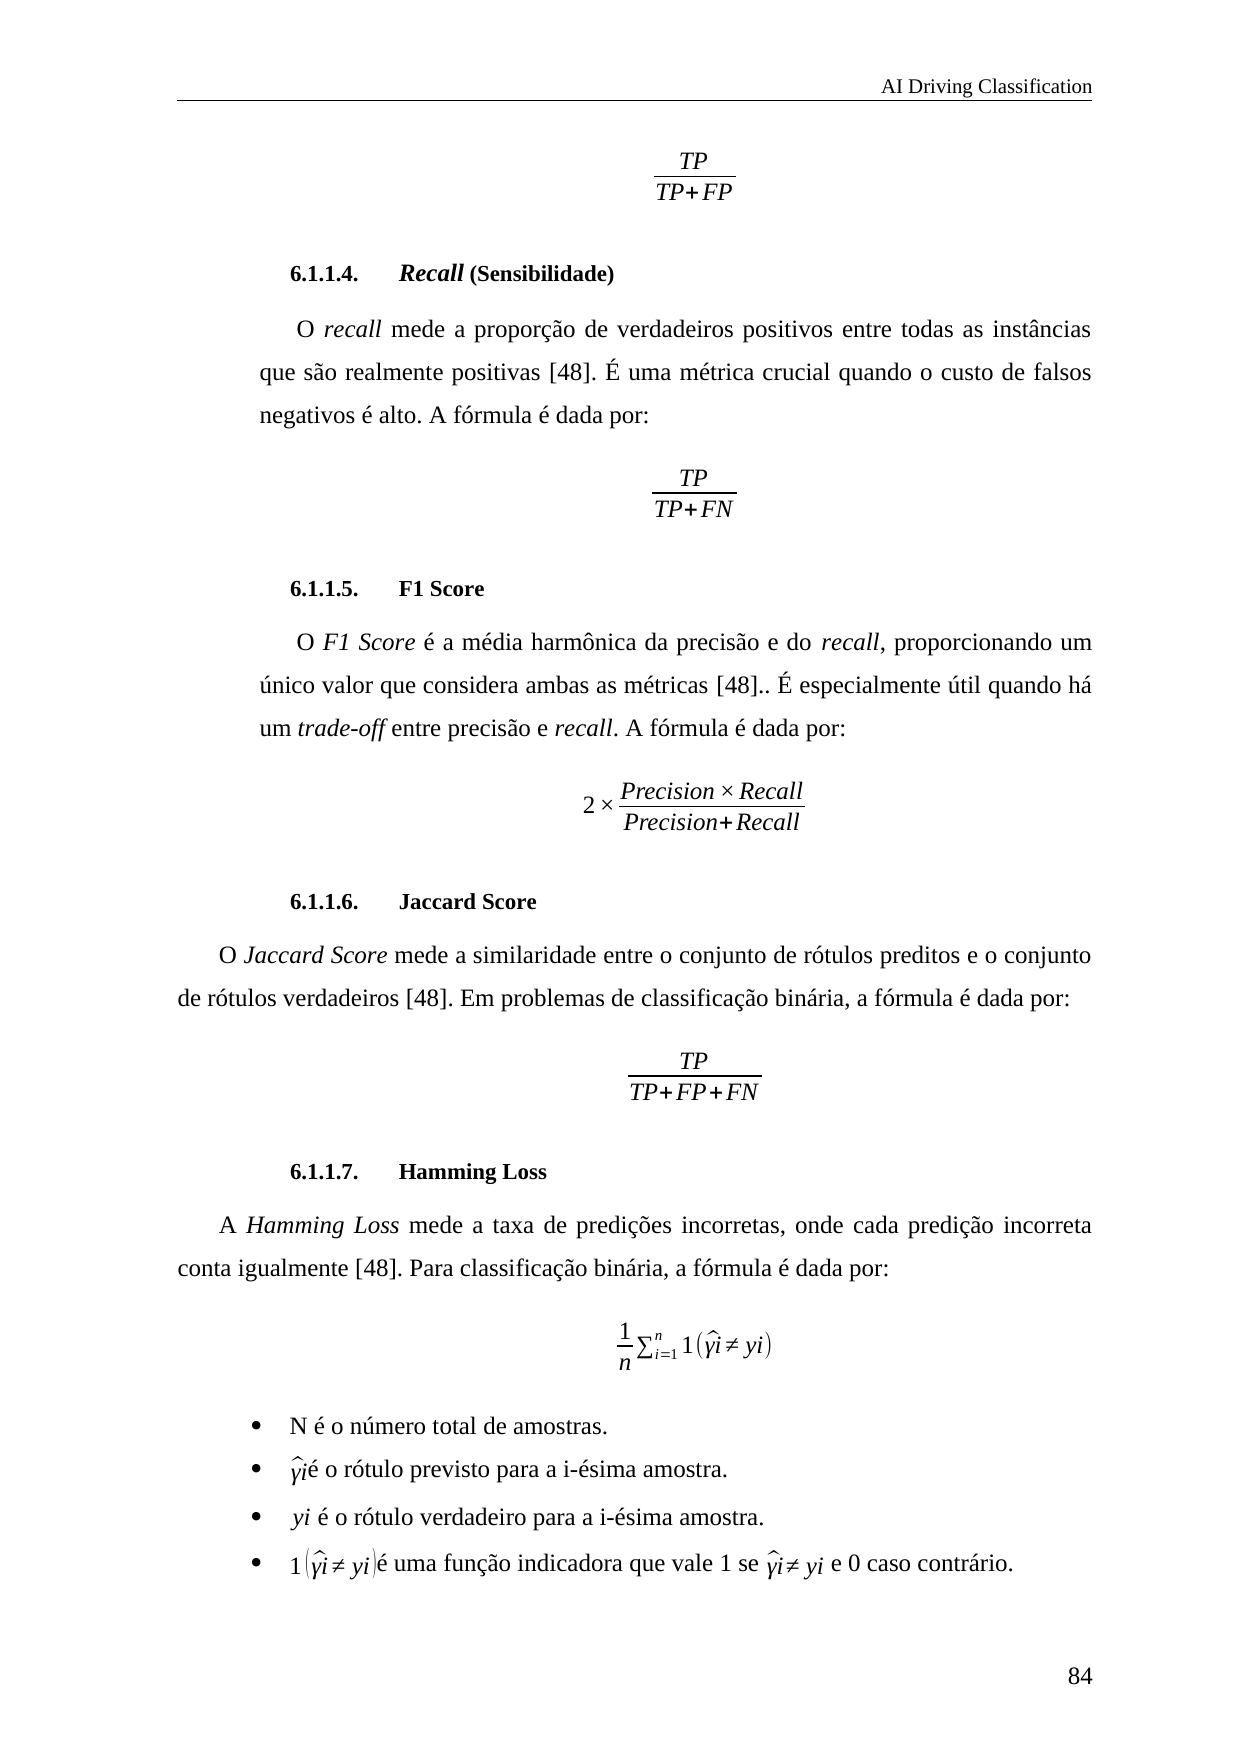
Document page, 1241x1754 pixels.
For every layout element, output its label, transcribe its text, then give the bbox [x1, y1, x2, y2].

text O Jaccard Score mede a similaridade entre o conjunto de rótulos preditos e o conjunto de rótulos verdadeiros . Em problemas de classificação binária, a fórmula é dada por: [177, 940, 1092, 1012]
text O F1 Score é a média harmônica da precisão e do recall, proporcionando um único valor que considera ambas as métricas .. É especialmente útil quando há um trade-off entre precisão e recall. A fórmula é dada por: [259, 627, 1092, 742]
text O recall mede a proporção de verdadeiros positivos entre todas as instâncias que são realmente positivas . É uma métrica crucial quando o custo de falsos negativos é alto. A fórmula é dada por: [259, 314, 1092, 429]
list é uma função indicadora que vale 1 se e 0 caso contrário. [252, 1547, 1092, 1582]
list é o rótulo previsto para a i-ésima amostra. [252, 1454, 1092, 1487]
subtitle Recall (Sensibilidade) [290, 258, 1092, 287]
list N é o número total de amostras. [252, 1411, 1092, 1440]
text A Hamming Loss mede a taxa de predições incorretas, onde cada predição incorreta conta igualmente . Para classificação binária, a fórmula é dada por: [177, 1210, 1092, 1282]
subtitle Jaccard Score [290, 888, 1092, 914]
subtitle F1 Score [290, 575, 1092, 602]
subtitle Hamming Loss [290, 1158, 1092, 1184]
list é o rótulo verdadeiro para a i-ésima amostra. [252, 1502, 1092, 1533]
